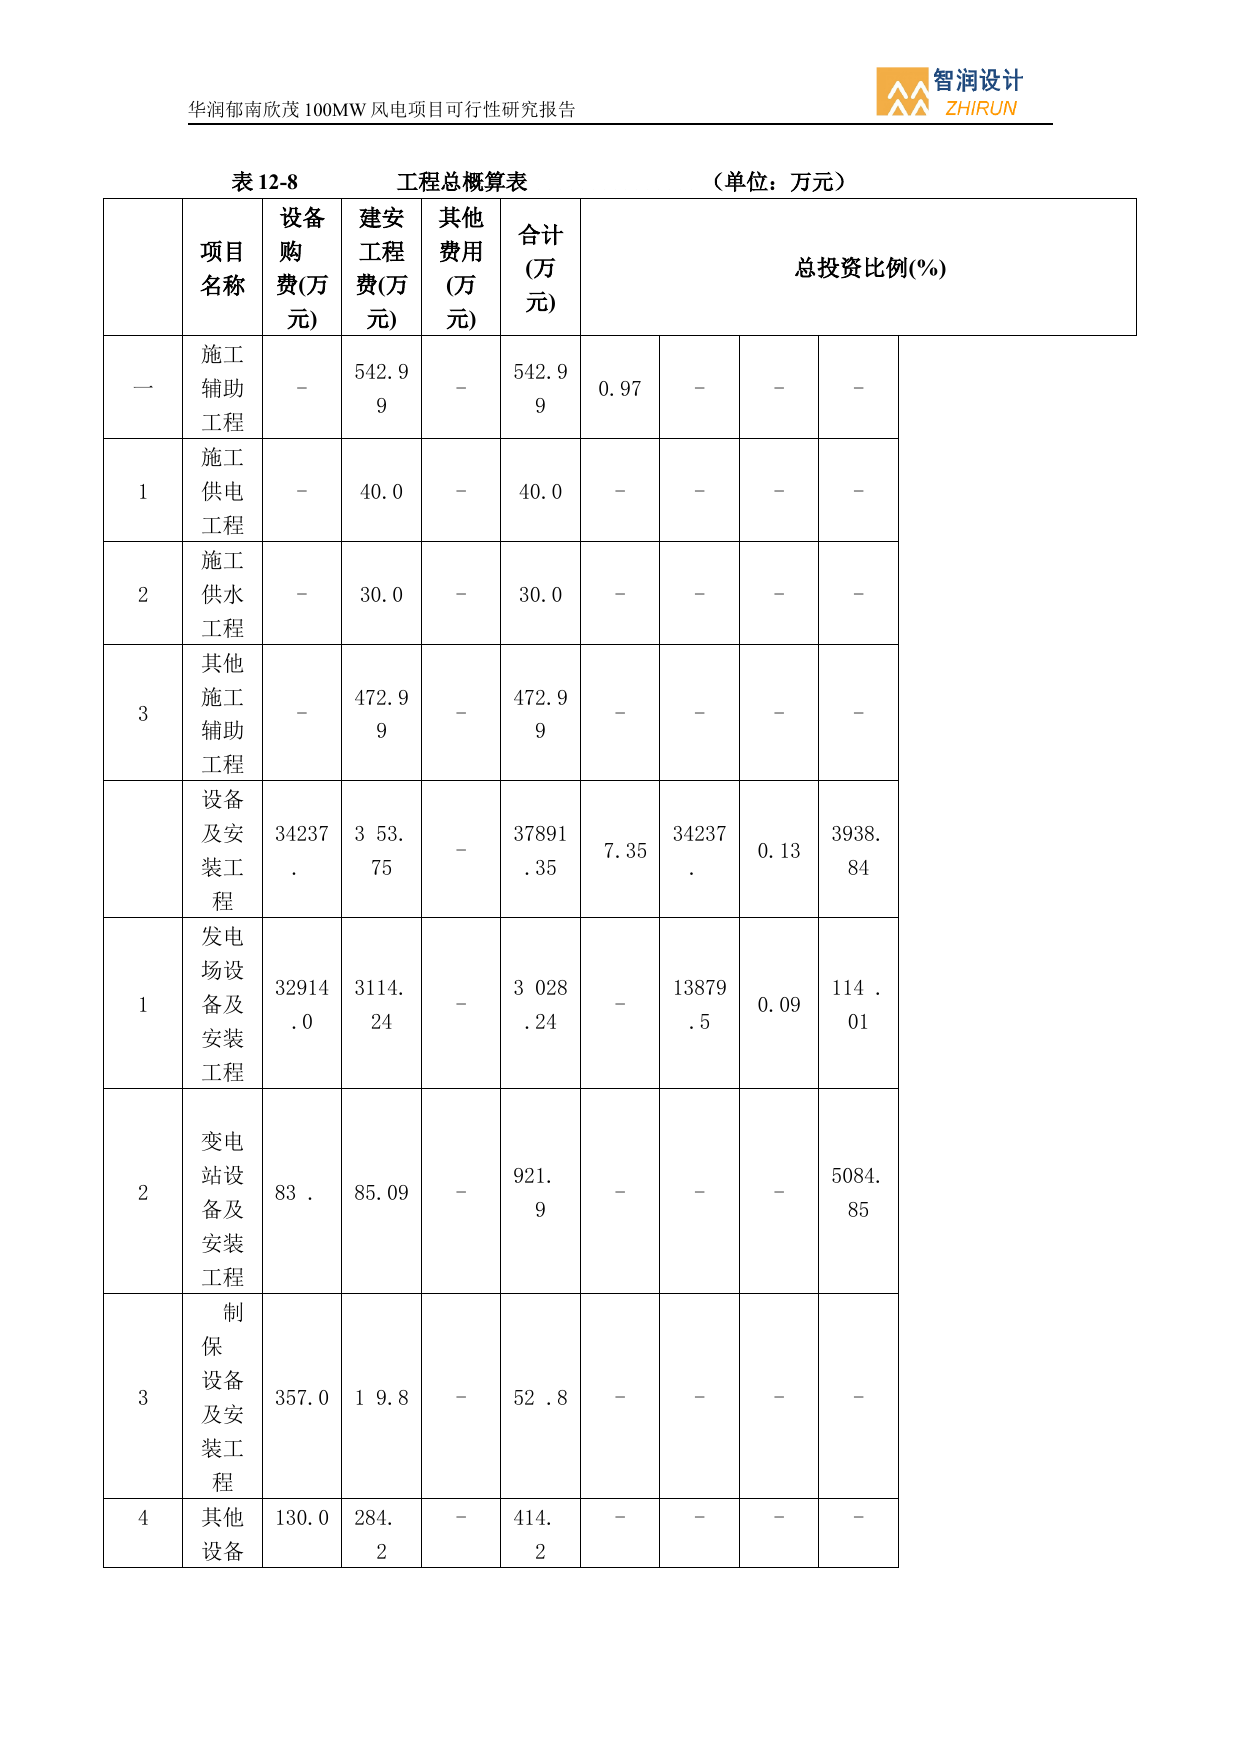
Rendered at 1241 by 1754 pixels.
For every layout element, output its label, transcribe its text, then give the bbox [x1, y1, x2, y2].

table_cell 二 [104, 781, 182, 917]
table_cell 施工供电工程 [183, 439, 262, 541]
table_cell 472.99 [342, 645, 421, 780]
table_cell 40.0 [342, 439, 421, 541]
table_cell - [263, 336, 341, 438]
table_cell - [660, 1499, 739, 1567]
table_cell - [660, 439, 739, 541]
table_cell 4 [104, 1499, 182, 1567]
table_cell - [422, 542, 500, 643]
table_cell 542.99 [342, 336, 421, 438]
table_cell 施工供水工程 [183, 542, 262, 643]
table_header 其他费用(万元) [422, 199, 500, 335]
table_cell 0.97 [581, 336, 659, 438]
table_cell - [581, 645, 659, 780]
table_cell - [819, 336, 898, 438]
table_cell 控制保护设备及安装工程 [183, 1294, 262, 1498]
table_cell 67.35 [581, 781, 659, 917]
table_cell - [422, 1294, 500, 1498]
table_cell 5084.85 [819, 1089, 898, 1293]
table_cell - [819, 1499, 898, 1567]
table_cell 36028.24 [501, 918, 580, 1088]
table_header 占总投资比例(%) [581, 199, 1136, 335]
table_cell - [819, 542, 898, 643]
table_cell 其他设备及安装工程 [183, 1499, 262, 1567]
table_cell 0.13 [740, 781, 818, 917]
text 表12-8 工程总概算表 （单位：万元） [187, 164, 1053, 198]
table_cell - [660, 336, 739, 438]
table_cell 升压变电站设备及安装工程 [183, 1089, 262, 1293]
table_cell 1146.01 [819, 918, 898, 1088]
table_cell 设备及安装工程 [183, 781, 262, 917]
table_cell - [660, 1089, 739, 1293]
table_cell 526.8 [501, 1294, 580, 1498]
table_cell - [740, 1294, 818, 1498]
table_header 合计(万元) [501, 199, 580, 335]
table_cell - [740, 1089, 818, 1293]
table_cell 2 [104, 542, 182, 643]
table_cell 130.0 [263, 1499, 341, 1567]
table_cell 85.09 [342, 1089, 421, 1293]
table_cell - [581, 1499, 659, 1567]
table_cell 357.0 [263, 1294, 341, 1498]
table_cell 34237.6 [263, 781, 341, 917]
table_header 序号 [104, 199, 182, 335]
table_cell - [819, 1294, 898, 1498]
table_header 建安工程费(万元) [342, 199, 421, 335]
table_cell 1 [104, 439, 182, 541]
table_cell 3 [104, 645, 182, 780]
table_cell - [660, 1294, 739, 1498]
table_cell - [263, 645, 341, 780]
table_cell 1 [104, 918, 182, 1088]
table_cell - [740, 439, 818, 541]
table_cell - [581, 1089, 659, 1293]
table_cell 169.8 [342, 1294, 421, 1498]
table_cell - [581, 918, 659, 1088]
table_cell - [740, 1499, 818, 1567]
table_cell 32914.0 [263, 918, 341, 1088]
table_cell 0.09 [740, 918, 818, 1088]
table_cell 30.0 [342, 542, 421, 643]
table_header 设备购置费(万元) [263, 199, 341, 335]
table_cell 284.62 [342, 1499, 421, 1567]
table_cell - [819, 645, 898, 780]
table_cell 13879.5 [660, 918, 739, 1088]
picture [876, 65, 1024, 117]
table_cell 921.69 [501, 1089, 580, 1293]
table_cell 发电场设备及安装工程 [183, 918, 262, 1088]
table_cell 一 [104, 336, 182, 438]
table_cell - [422, 439, 500, 541]
table_cell - [581, 1294, 659, 1498]
table_cell - [422, 1089, 500, 1293]
table_cell - [263, 439, 341, 541]
table_cell 3114.24 [342, 918, 421, 1088]
table_header 项目名称 [183, 199, 262, 335]
table_cell 472.99 [501, 645, 580, 780]
table_cell 542.99 [501, 336, 580, 438]
table_cell - [422, 781, 500, 917]
table_cell 836.6 [263, 1089, 341, 1293]
table_cell 2 [104, 1089, 182, 1293]
table_cell - [740, 336, 818, 438]
table_cell - [581, 439, 659, 541]
table_cell 其他施工辅助工程 [183, 645, 262, 780]
table_cell - [422, 1499, 500, 1567]
table_cell - [740, 645, 818, 780]
table_cell 3938.84 [819, 781, 898, 917]
table_cell - [422, 918, 500, 1088]
table_cell 34237.6 [660, 781, 739, 917]
table_cell - [263, 542, 341, 643]
table_cell 施工辅助工程 [183, 336, 262, 438]
table_cell - [819, 439, 898, 541]
table_cell 40.0 [501, 439, 580, 541]
table_cell - [660, 645, 739, 780]
table_cell 414.62 [501, 1499, 580, 1567]
table_cell 30.0 [501, 542, 580, 643]
table_cell - [660, 542, 739, 643]
table_cell 37891.35 [501, 781, 580, 917]
table_cell 3653.75 [342, 781, 421, 917]
table_cell - [422, 336, 500, 438]
table_cell 3 [104, 1294, 182, 1498]
table_cell - [422, 645, 500, 780]
table_cell - [581, 542, 659, 643]
table_cell - [740, 542, 818, 643]
